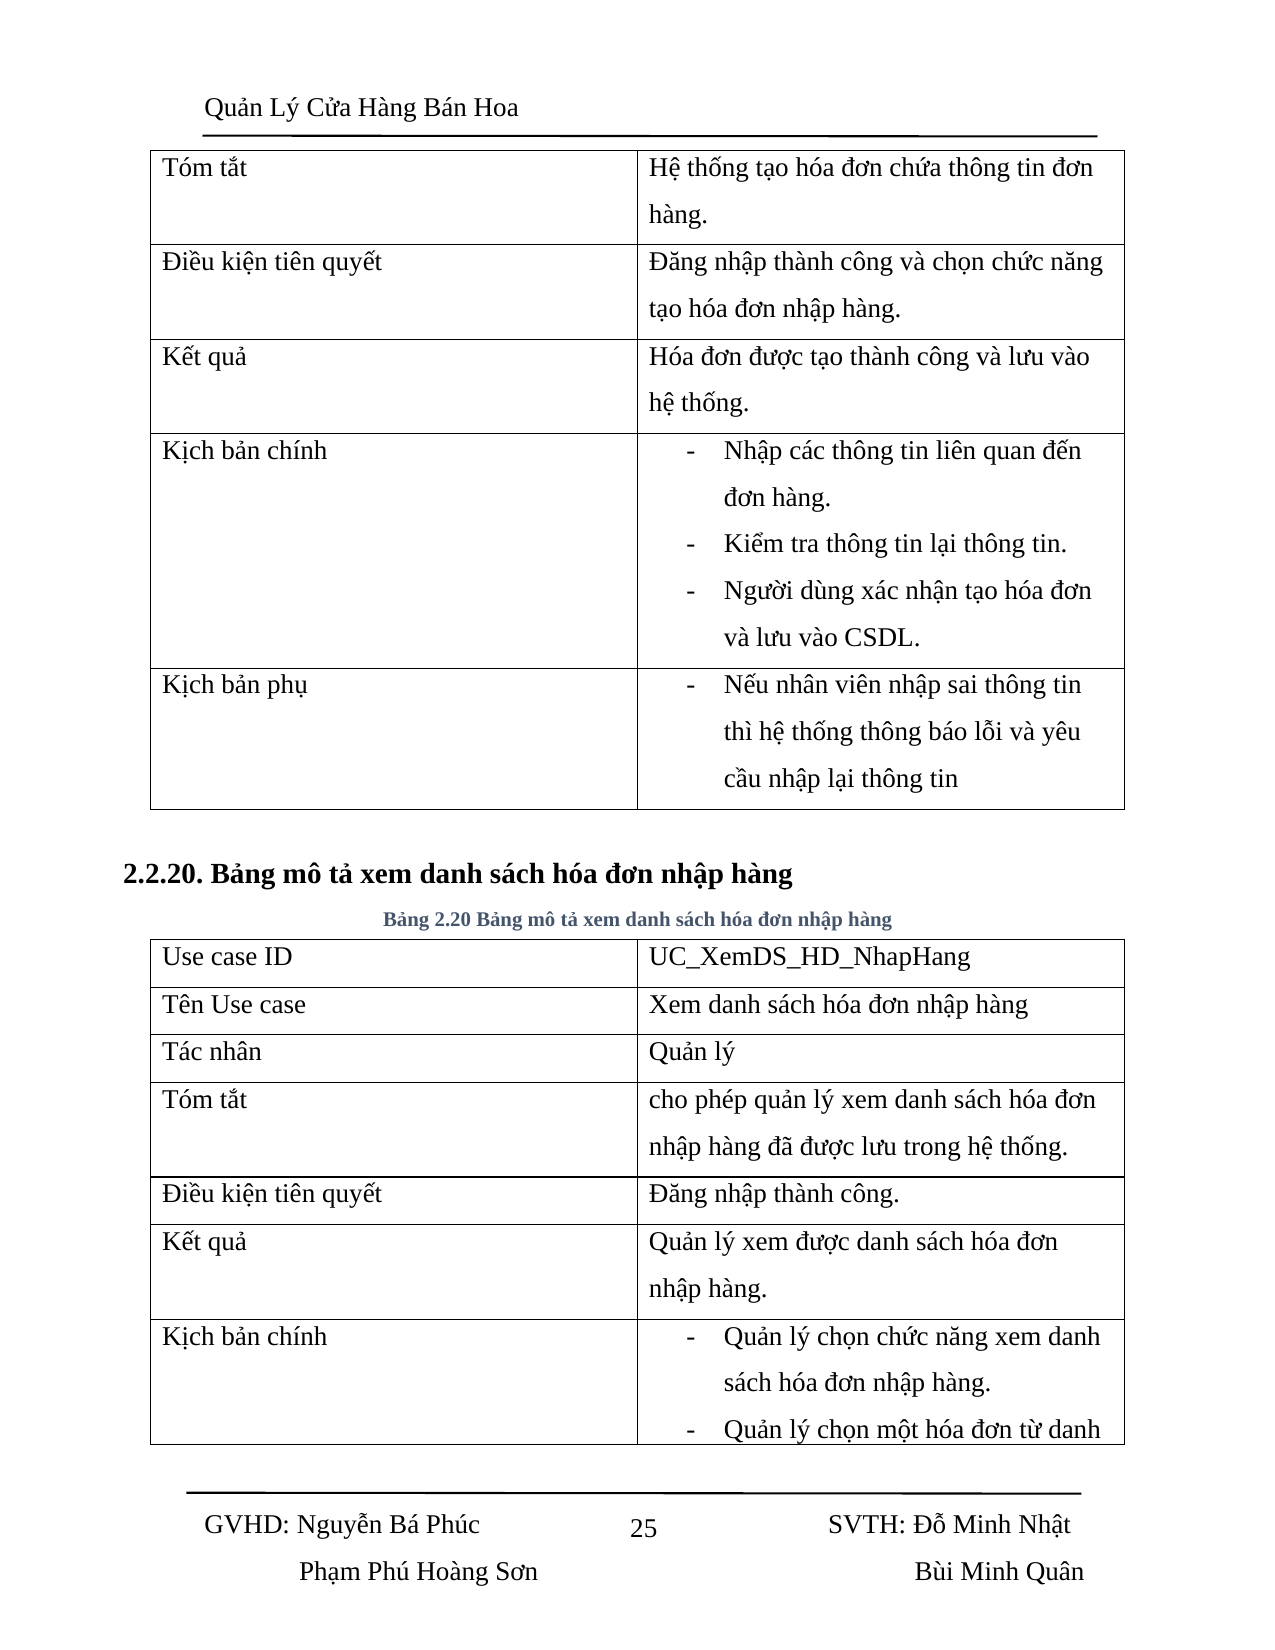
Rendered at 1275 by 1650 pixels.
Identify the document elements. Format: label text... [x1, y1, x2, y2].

table_cell Xem danh sách hóa đơn nhập hàng [638, 988, 1124, 1034]
table_cell Nhập các thông tin liên quan đến đơn hàng. Kiểm tra thông tin lại thông tin. Người dùng xác nhận tạo hóa đơn và lưu vào CSDL. [638, 434, 1124, 667]
table_cell Kịch bản phụ [151, 669, 637, 808]
table_cell Nếu nhân viên nhập sai thông tin thì hệ thống thông báo lỗi và yêu cầu nhập lại thông tin [638, 669, 1124, 808]
table_cell Đăng nhập thành công và chọn chức năng tạo hóa đơn nhập hàng. [638, 245, 1124, 339]
table_cell Tóm tắt [151, 1083, 637, 1176]
table_cell Kịch bản chính [151, 1320, 637, 1444]
table_header UC_XemDS_HD_NhapHang [638, 940, 1124, 987]
table_cell Tác nhân [151, 1035, 637, 1082]
table_cell Đăng nhập thành công. [638, 1178, 1124, 1224]
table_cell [638, 1320, 1124, 1444]
table_cell Hóa đơn được tạo thành công và lưu vào hệ thống. [638, 340, 1124, 433]
table_cell Điều kiện tiên quyết [151, 1178, 637, 1224]
table_cell Hệ thống tạo hóa đơn chứa thông tin đơn hàng. [638, 151, 1124, 244]
table_cell Điều kiện tiên quyết [151, 245, 637, 339]
table_cell Kịch bản chính [151, 434, 637, 667]
table_cell Tên Use case [151, 988, 637, 1034]
text Bảng 2.20 Bảng mô tả xem danh sách hóa đơn nhập hàng [150, 907, 1125, 931]
table_header Use case ID [151, 940, 637, 987]
table_cell Kết quả [151, 340, 637, 433]
table_cell Tóm tắt [151, 151, 637, 244]
subtitle Bảng mô tả xem danh sách hóa đơn nhập hàng [123, 856, 1125, 890]
table_cell Quản lý [638, 1035, 1124, 1082]
table_cell cho phép quản lý xem danh sách hóa đơn nhập hàng đã được lưu trong hệ thống. [638, 1083, 1124, 1176]
table_cell Kết quả [151, 1225, 637, 1318]
table_cell Quản lý xem được danh sách hóa đơn nhập hàng. [638, 1225, 1124, 1318]
